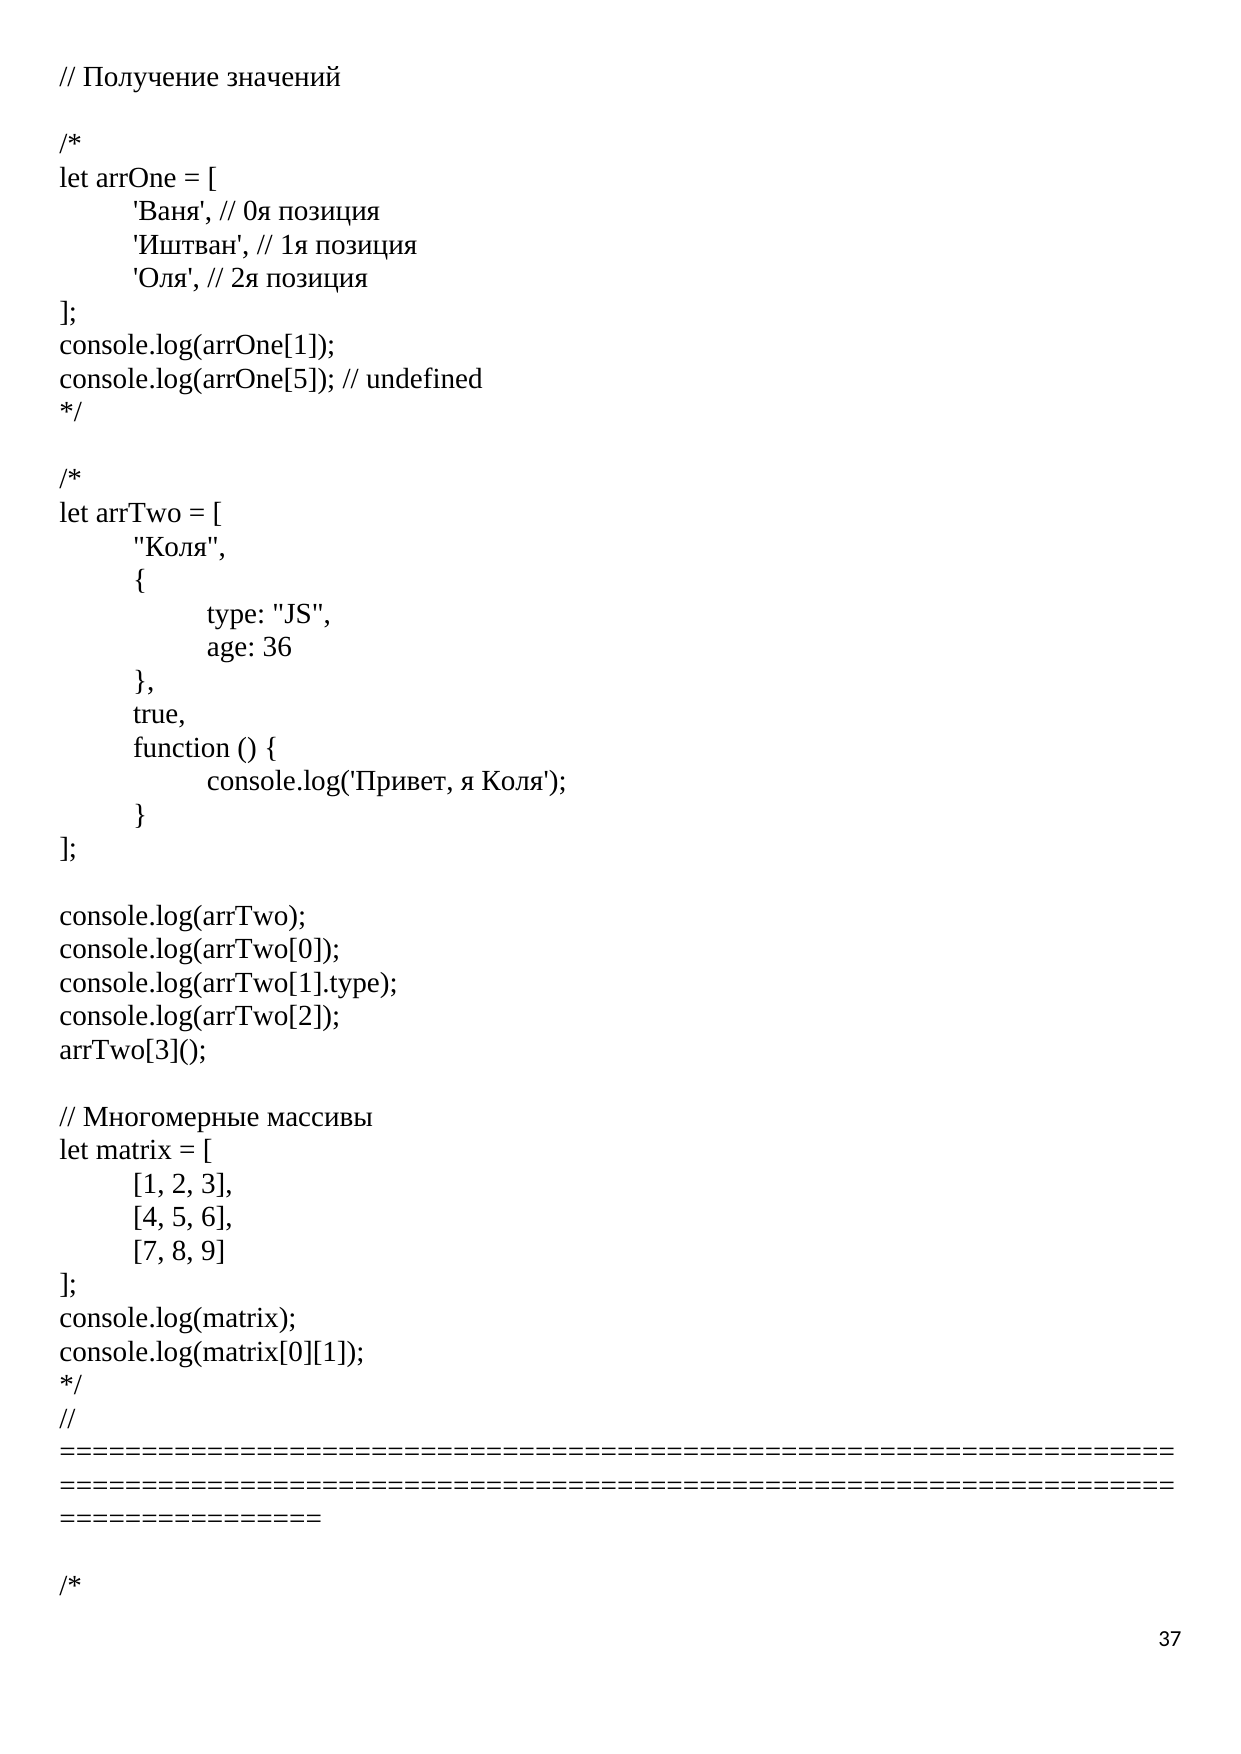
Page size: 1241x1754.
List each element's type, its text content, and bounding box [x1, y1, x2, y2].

text // Получение значений [59, 59, 1181, 93]
text console.log(arrTwo); [59, 898, 1181, 931]
text let matrix = [ [59, 1132, 1181, 1166]
text { [59, 562, 1181, 596]
text ]; [59, 1267, 1181, 1300]
text //======================================================================================================================================================== [59, 1401, 1181, 1535]
text console.log(arrTwo[0]); [59, 931, 1181, 965]
text console.log(arrTwo[1].type); [59, 965, 1181, 998]
text console.log('Привет, я Коля'); [59, 763, 1181, 797]
text console.log(arrOne[1]); [59, 327, 1181, 361]
text function () { [59, 730, 1181, 763]
text [1, 2, 3], [59, 1166, 1181, 1199]
text ]; [59, 831, 1181, 864]
text 'Иштван', // 1я позиция [59, 227, 1181, 260]
text */ [59, 394, 1181, 428]
text /* [59, 126, 1181, 160]
text [7, 8, 9] [59, 1233, 1181, 1267]
text console.log(arrOne[5]); // undefined [59, 361, 1181, 394]
text console.log(matrix); [59, 1300, 1181, 1334]
text console.log(matrix[0][1]); [59, 1334, 1181, 1367]
text true, [59, 696, 1181, 730]
text let arrOne = [ [59, 160, 1181, 193]
text [4, 5, 6], [59, 1199, 1181, 1233]
text // Многомерные массивы [59, 1099, 1181, 1132]
text type: "JS", [59, 596, 1181, 629]
text console.log(arrTwo[2]); [59, 998, 1181, 1032]
text */ [59, 1367, 1181, 1401]
text arrTwo[3](); [59, 1032, 1181, 1065]
text /* [59, 1568, 1181, 1602]
text /* [59, 462, 1181, 495]
text "Коля", [59, 529, 1181, 562]
text } [59, 797, 1181, 831]
text 'Оля', // 2я позиция [59, 260, 1181, 294]
text 'Ваня', // 0я позиция [59, 193, 1181, 227]
text let arrTwo = [ [59, 495, 1181, 529]
text ]; [59, 294, 1181, 327]
text age: 36 [59, 629, 1181, 663]
text }, [59, 663, 1181, 696]
